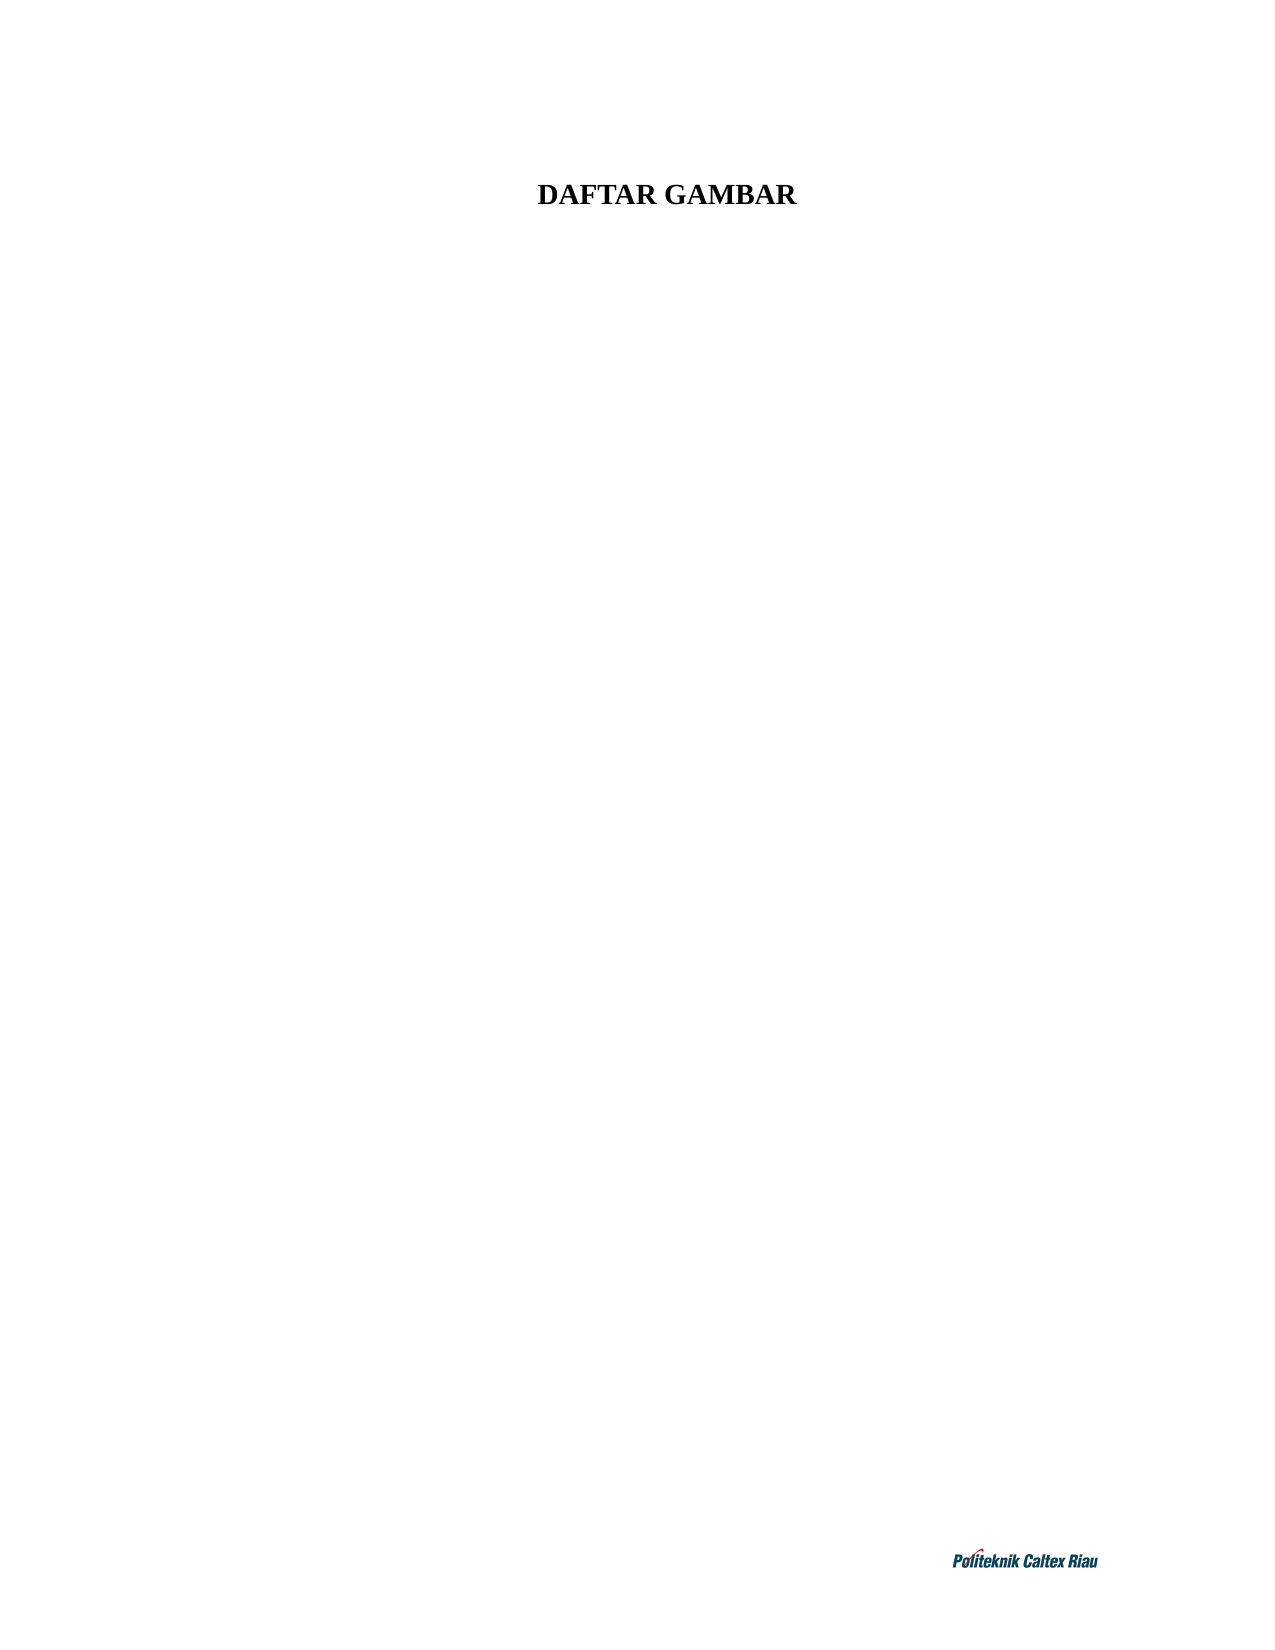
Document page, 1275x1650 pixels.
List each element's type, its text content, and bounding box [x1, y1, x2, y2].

picture [951, 1548, 1098, 1570]
text DAFTAR GAMBAR [236, 177, 1098, 211]
